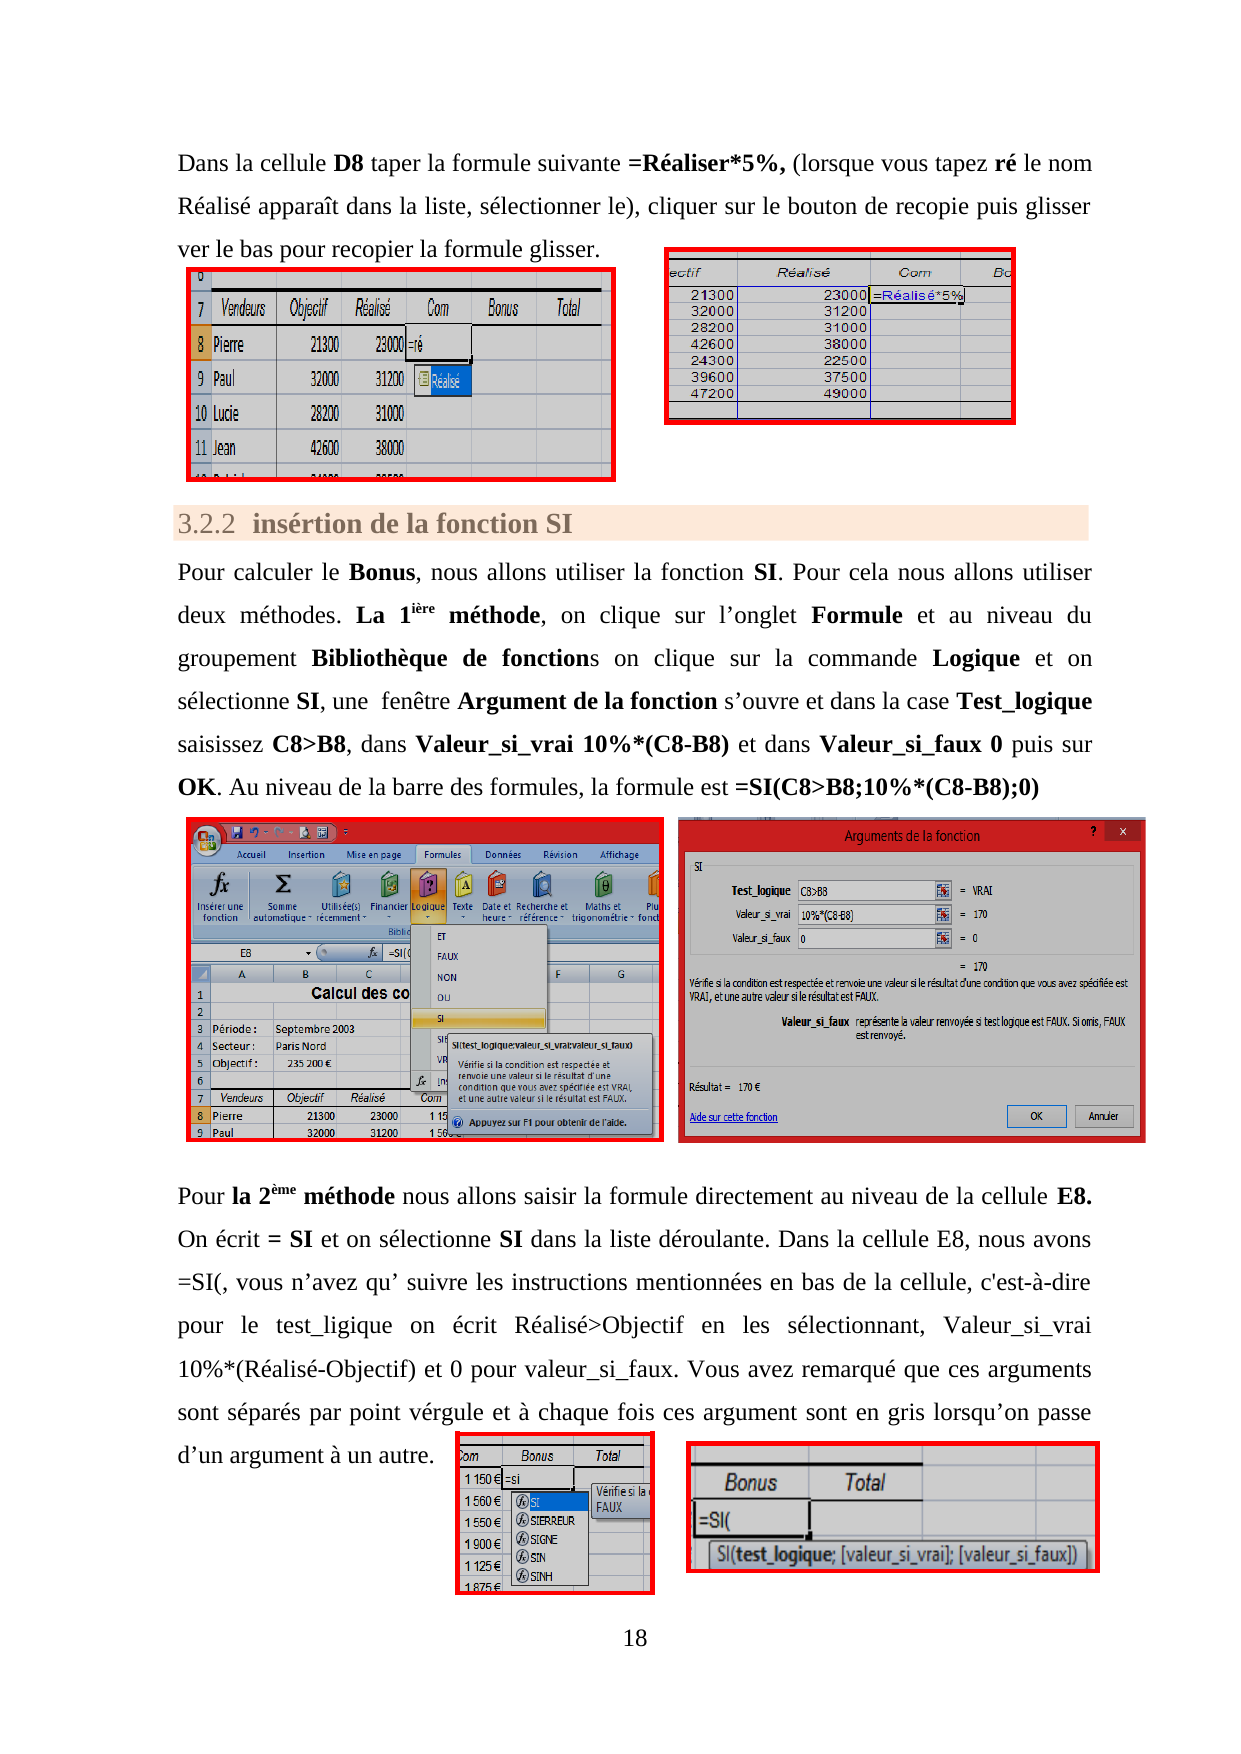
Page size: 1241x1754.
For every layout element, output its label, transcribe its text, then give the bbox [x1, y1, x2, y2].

text Pour la 2ème méthode nous allons saisir la formule directement au niveau de la cellule E8. On écrit = SI et on sélectionne SI dans la liste déroulante. Dans la cellule E8, nous avons =SI(, vous n’avez qu’ suivre les instructions mentionnées en bas de la cellule, c'est-à-dire pour le test_ligique on écrit Réalisé>Objectif en les sélectionnant, Valeur_si_vrai 10%*(Réalisé-Objectif) et 0 pour valeur_si_faux. Vous avez remarqué que ces arguments sont séparés par point vérgule et à chaque fois ces argument sont en gris lorsqu’on passe d’un argument à un autre. [177, 1181, 1092, 1469]
picture [678, 817, 1146, 1143]
text Dans la cellule D8 taper la formule suivante =Réaliser*5%, (lorsque vous tapez ré le nom Réalisé apparaît dans la liste, sélectionner le), cliquer sur le bouton de recopie puis glisser ver le bas pour recopier la formule glisser. [177, 148, 1092, 263]
picture [191, 822, 659, 1138]
picture [460, 1469, 650, 1591]
picture [191, 272, 611, 477]
picture [669, 252, 1011, 420]
text Pour calculer le Bonus, nous allons utiliser la fonction SI. Pour cela nous allons utiliser deux méthodes. La 1ière méthode, on clique sur l’onglet Formule et au niveau du groupement Bibliothèque de fonctions on clique sur la commande Logique et on sélectionne SI, une fenêtre Argument de la fonction s’ouvre et dans la case Test_logique saisissez C8>B8, dans Valeur_si_vrai 10%*(C8-B8) et dans Valeur_si_faux 0 puis sur OK. Au niveau de la barre des formules, la formule est =SI(C8>B8;10%*(C8-B8);0) [177, 557, 1092, 801]
picture [691, 1446, 1095, 1569]
